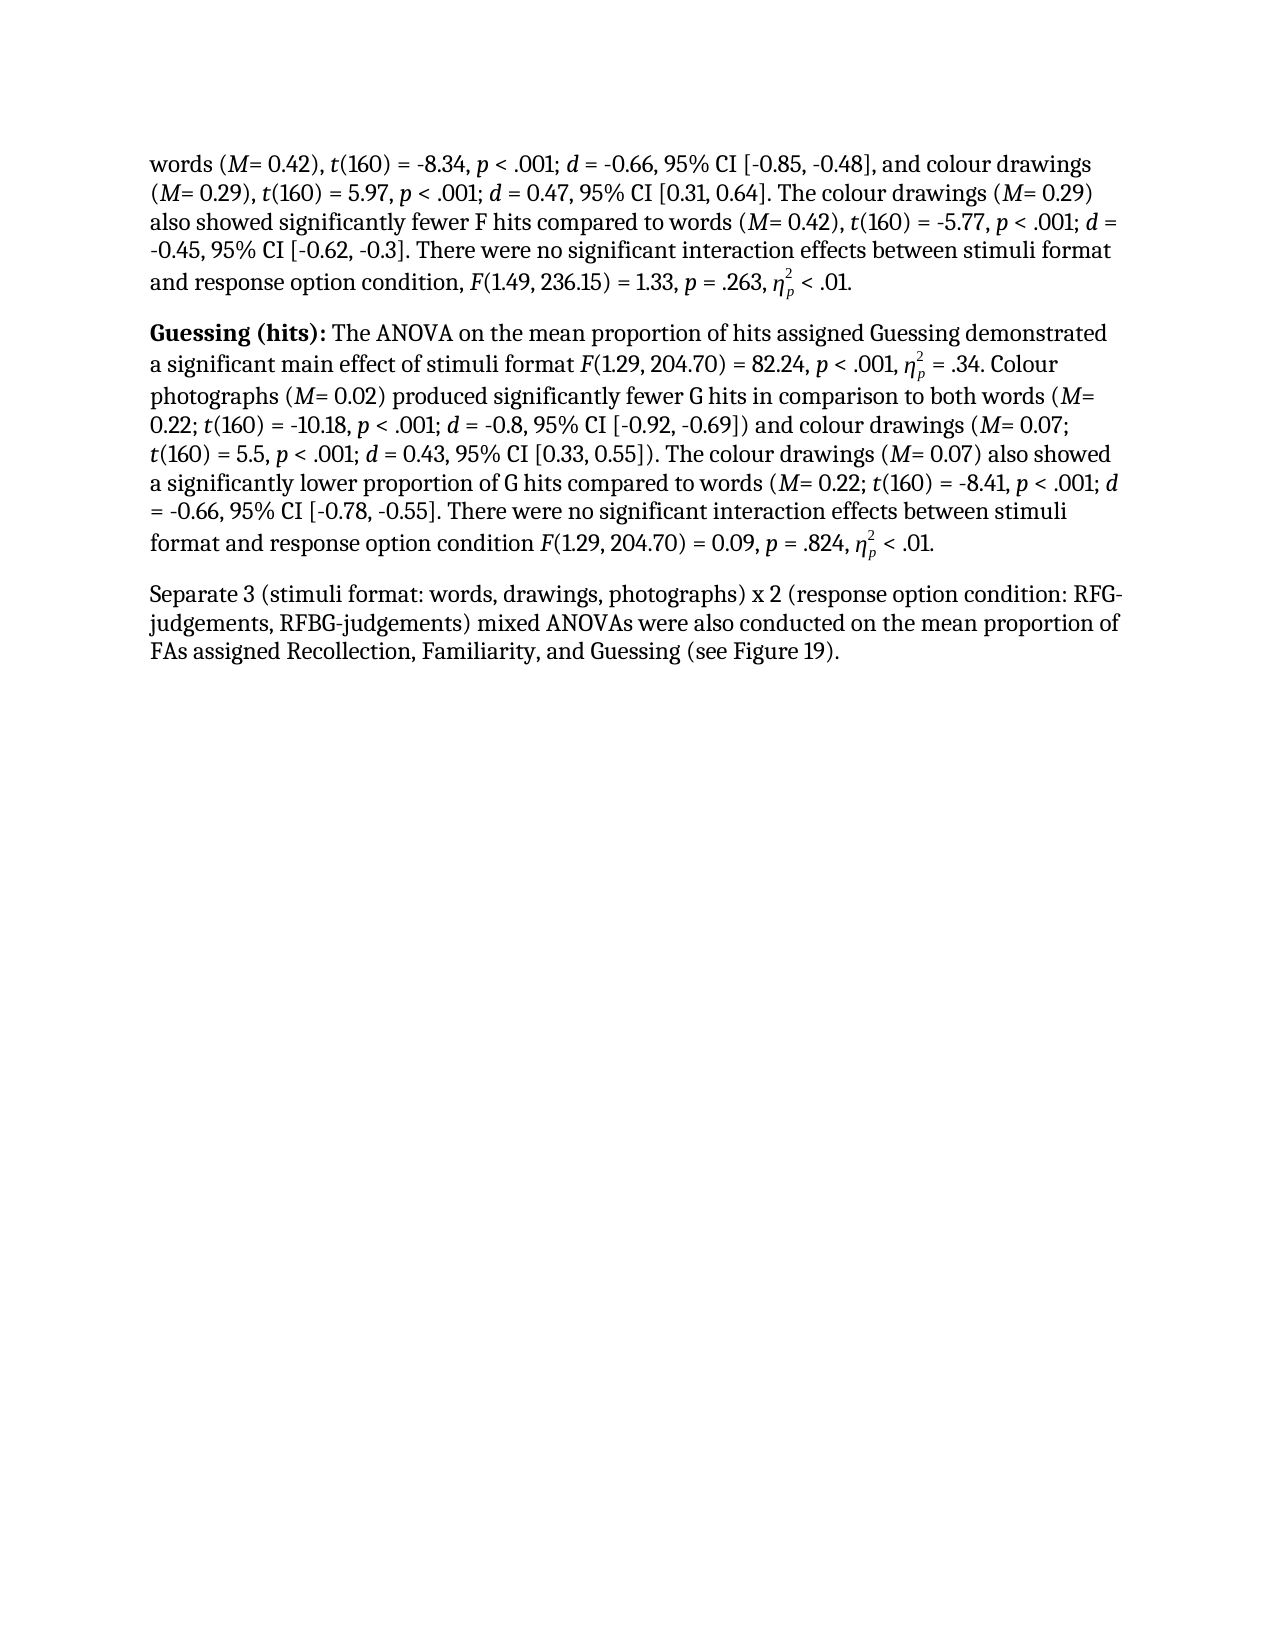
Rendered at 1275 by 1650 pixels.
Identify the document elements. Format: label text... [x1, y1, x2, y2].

text Guessing (hits): The ANOVA on the mean proportion of hits assigned Guessing demonstrated a significant main effect of stimuli format F(1.29, 204.70) = 82.24, p < .001, = .34. Colour photographs (M= 0.02) produced significantly fewer G hits in comparison to both words (M= 0.22; t(160) = -10.18, p < .001; d = -0.8, 95% CI [-0.92, -0.69]) and colour drawings (M= 0.07; t(160) = 5.5, p < .001; d = 0.43, 95% CI [0.33, 0.55]). The colour drawings (M= 0.07) also showed a significantly lower proportion of G hits compared to words (M= 0.22; t(160) = -8.41, p < .001; d = -0.66, 95% CI [-0.78, -0.55]. There were no significant interaction effects between stimuli format and response option condition F(1.29, 204.70) = 0.09, p = .824, < .01. [150, 319, 1125, 561]
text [150, 150, 1125, 300]
text Separate 3 (stimuli format: words, drawings, photographs) x 2 (response option condition: RFG-judgements, RFBG-judgements) mixed ANOVAs were also conducted on the mean proportion of FAs assigned Recollection, Familiarity, and Guessing (see Figure 19). [150, 580, 1125, 666]
